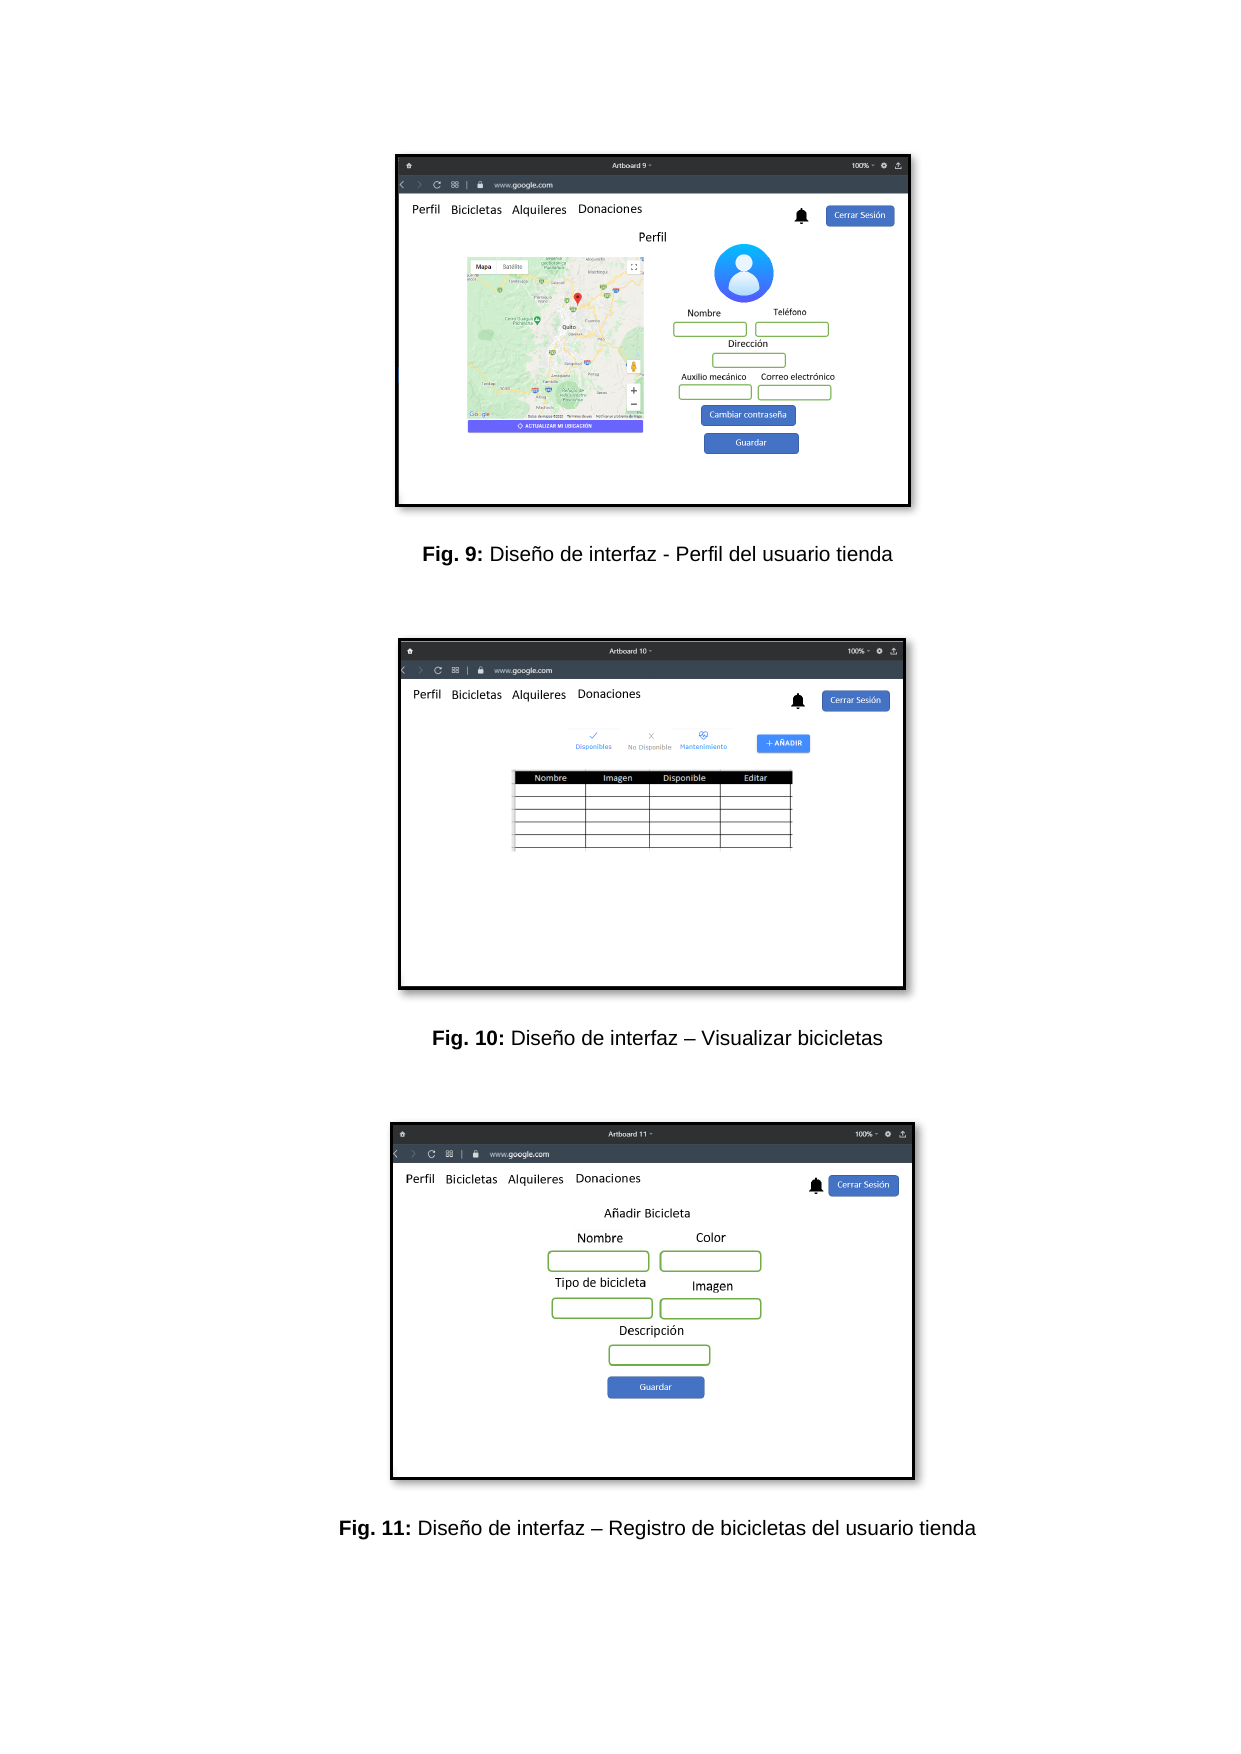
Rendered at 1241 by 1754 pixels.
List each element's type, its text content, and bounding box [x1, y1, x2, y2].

picture [393, 1125, 912, 1477]
text Fig. 10: Diseño de interfaz – Visualizar bicicletas [177, 1026, 1063, 1049]
picture [398, 157, 908, 504]
text Fig. 9: Diseño de interfaz - Perfil del usuario tienda [177, 542, 1063, 566]
text Fig. 11: Diseño de interfaz – Registro de bicicletas del usuario tienda [177, 1516, 1063, 1540]
picture [401, 641, 903, 987]
